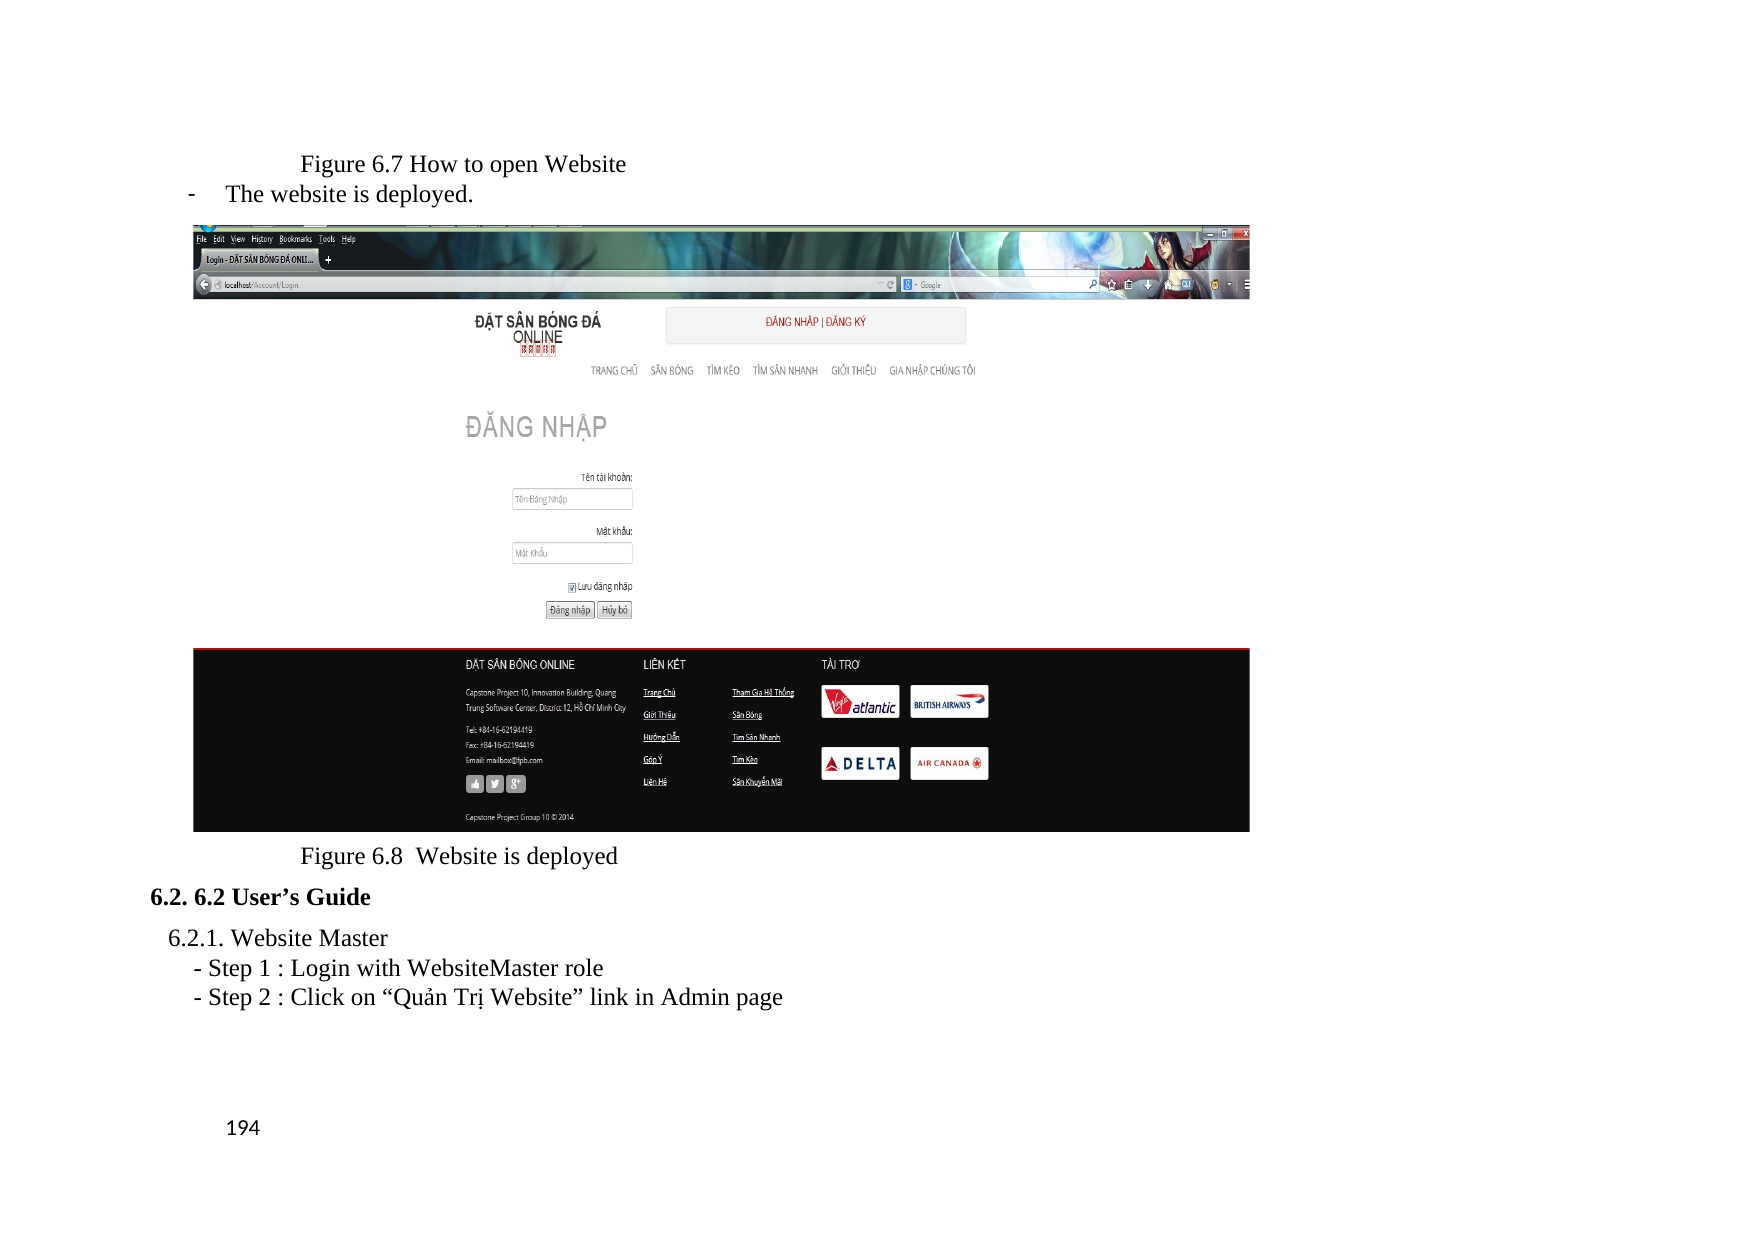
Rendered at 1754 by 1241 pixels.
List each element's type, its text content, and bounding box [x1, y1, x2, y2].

subtitle Website Master [168, 923, 1604, 952]
text - Step 1 : Login with WebsiteMaster role [193, 953, 1604, 981]
list The website is deployed. [188, 178, 1604, 208]
text - Step 2 : Click on “Quản Trị Website” link in Admin page [193, 982, 1604, 1011]
list Figure 6.7 How to open Website [225, 149, 1604, 178]
text Figure 6.8 Website is deployed [226, 841, 1604, 870]
picture [193, 225, 1250, 840]
subtitle 6.2 User’s Guide [150, 882, 1604, 911]
